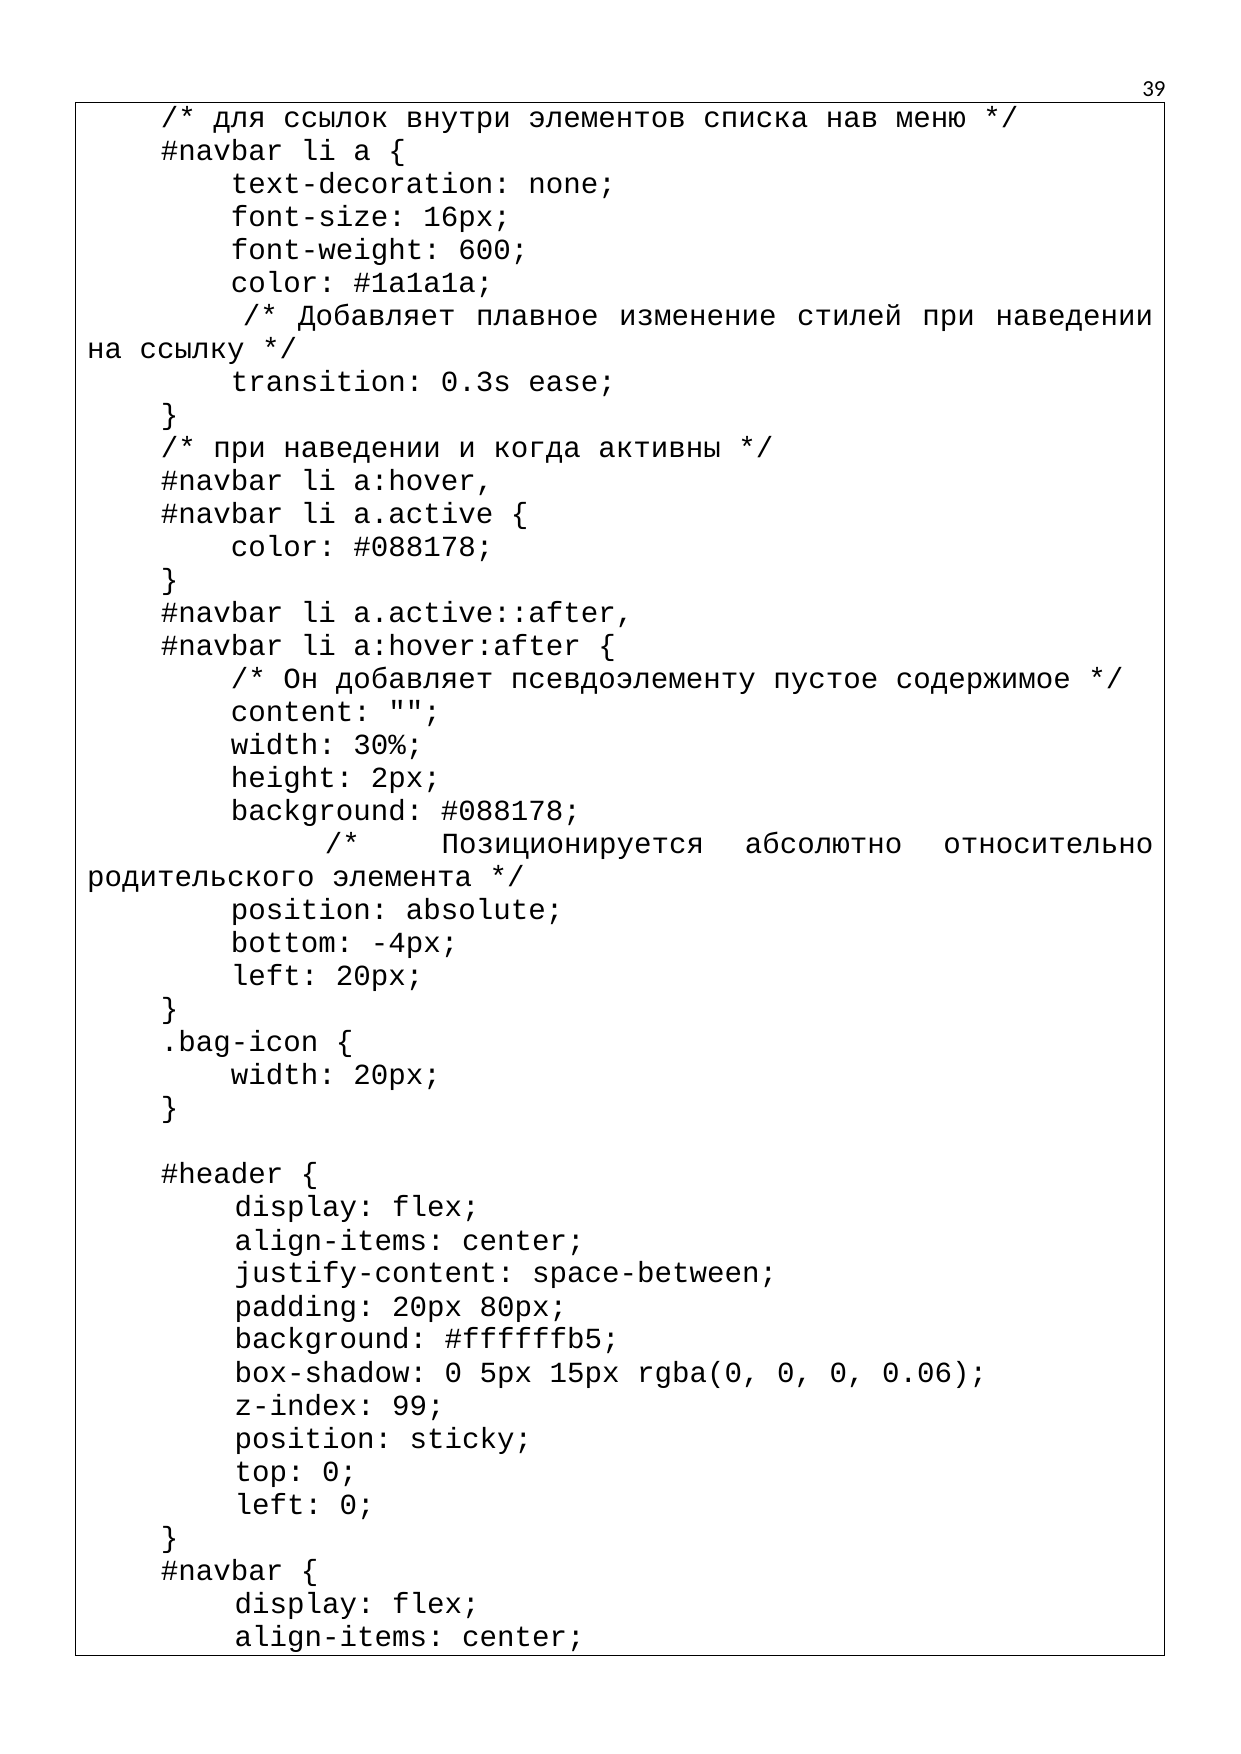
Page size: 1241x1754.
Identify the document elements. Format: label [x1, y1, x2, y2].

table_header [76, 103, 1164, 1655]
